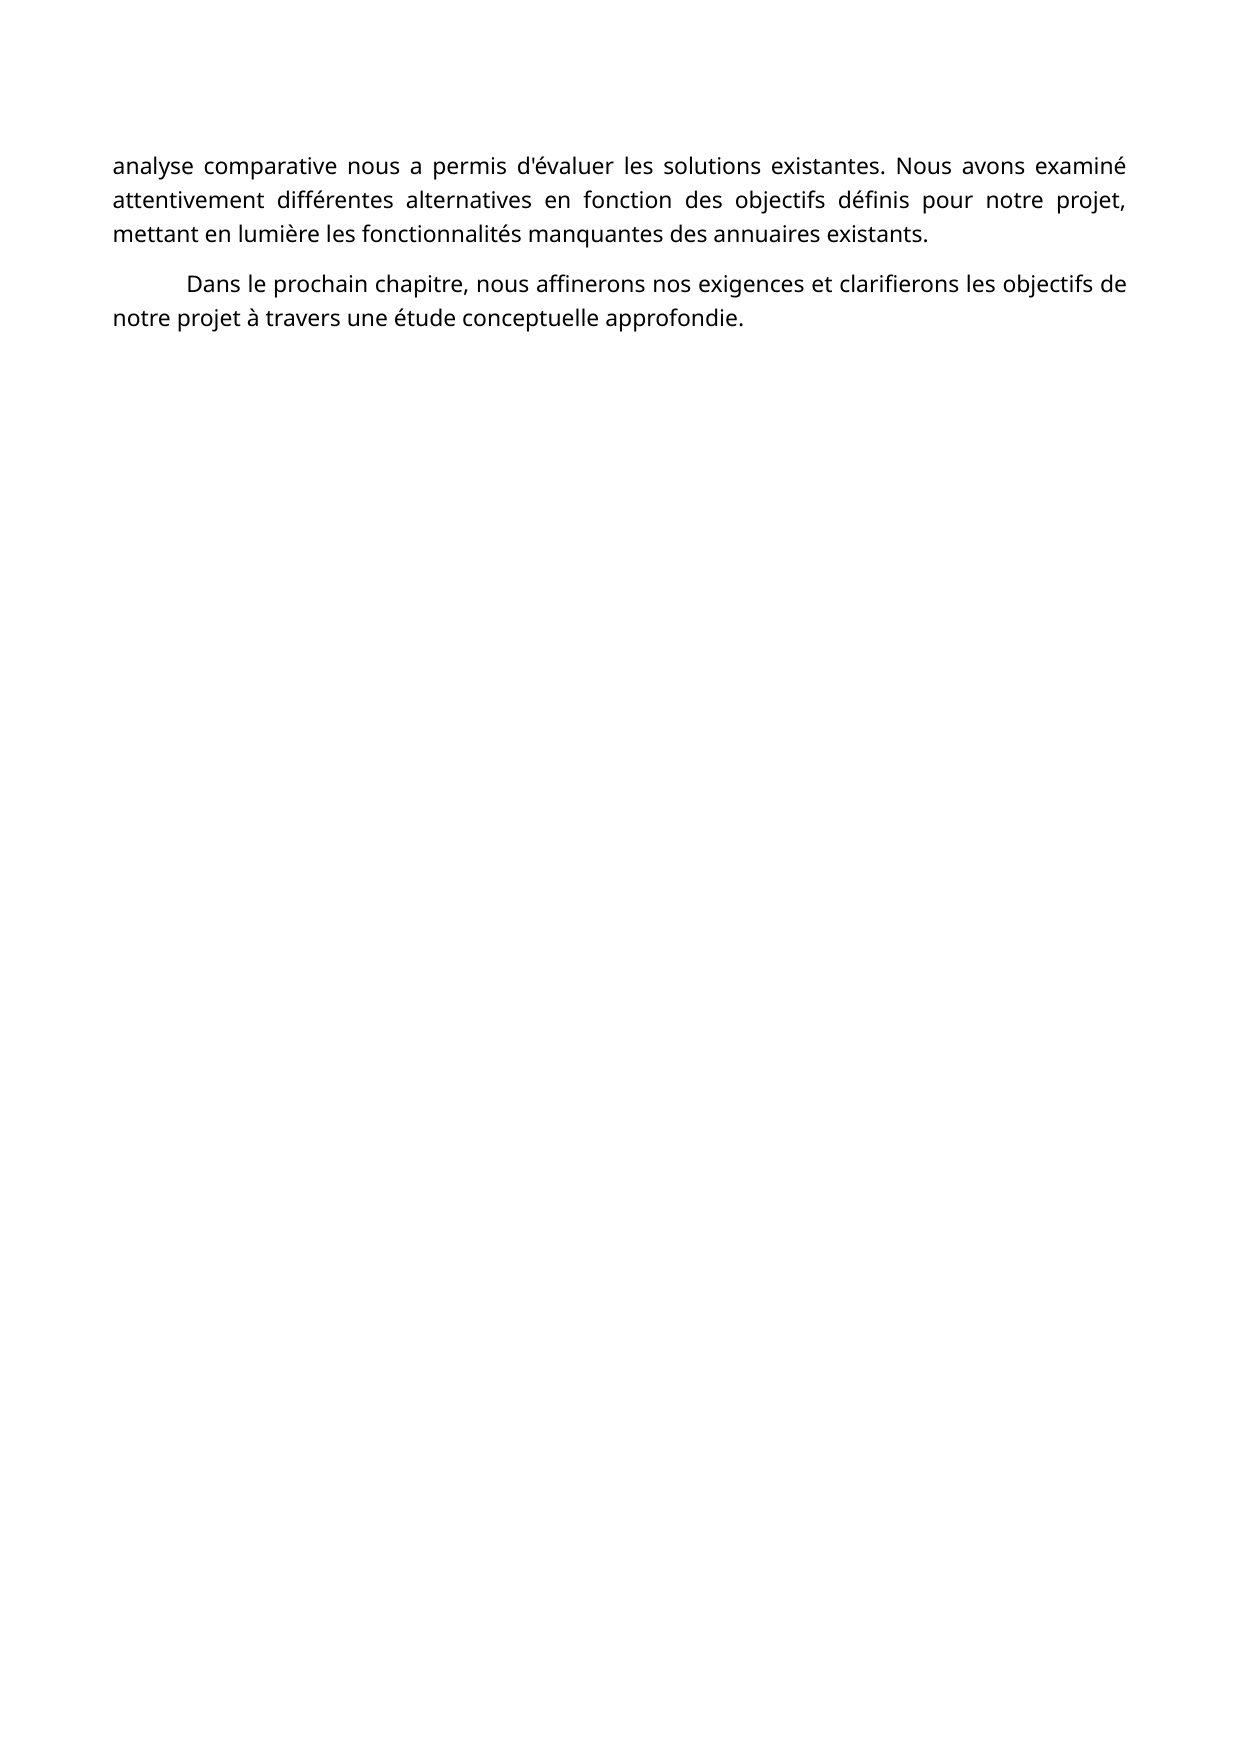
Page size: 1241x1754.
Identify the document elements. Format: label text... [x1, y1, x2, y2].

text Dans le prochain chapitre, nous affinerons nos exigences et clarifierons les objectifs de notre projet à travers une étude conceptuelle approfondie. [112, 268, 1128, 333]
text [112, 150, 1128, 249]
